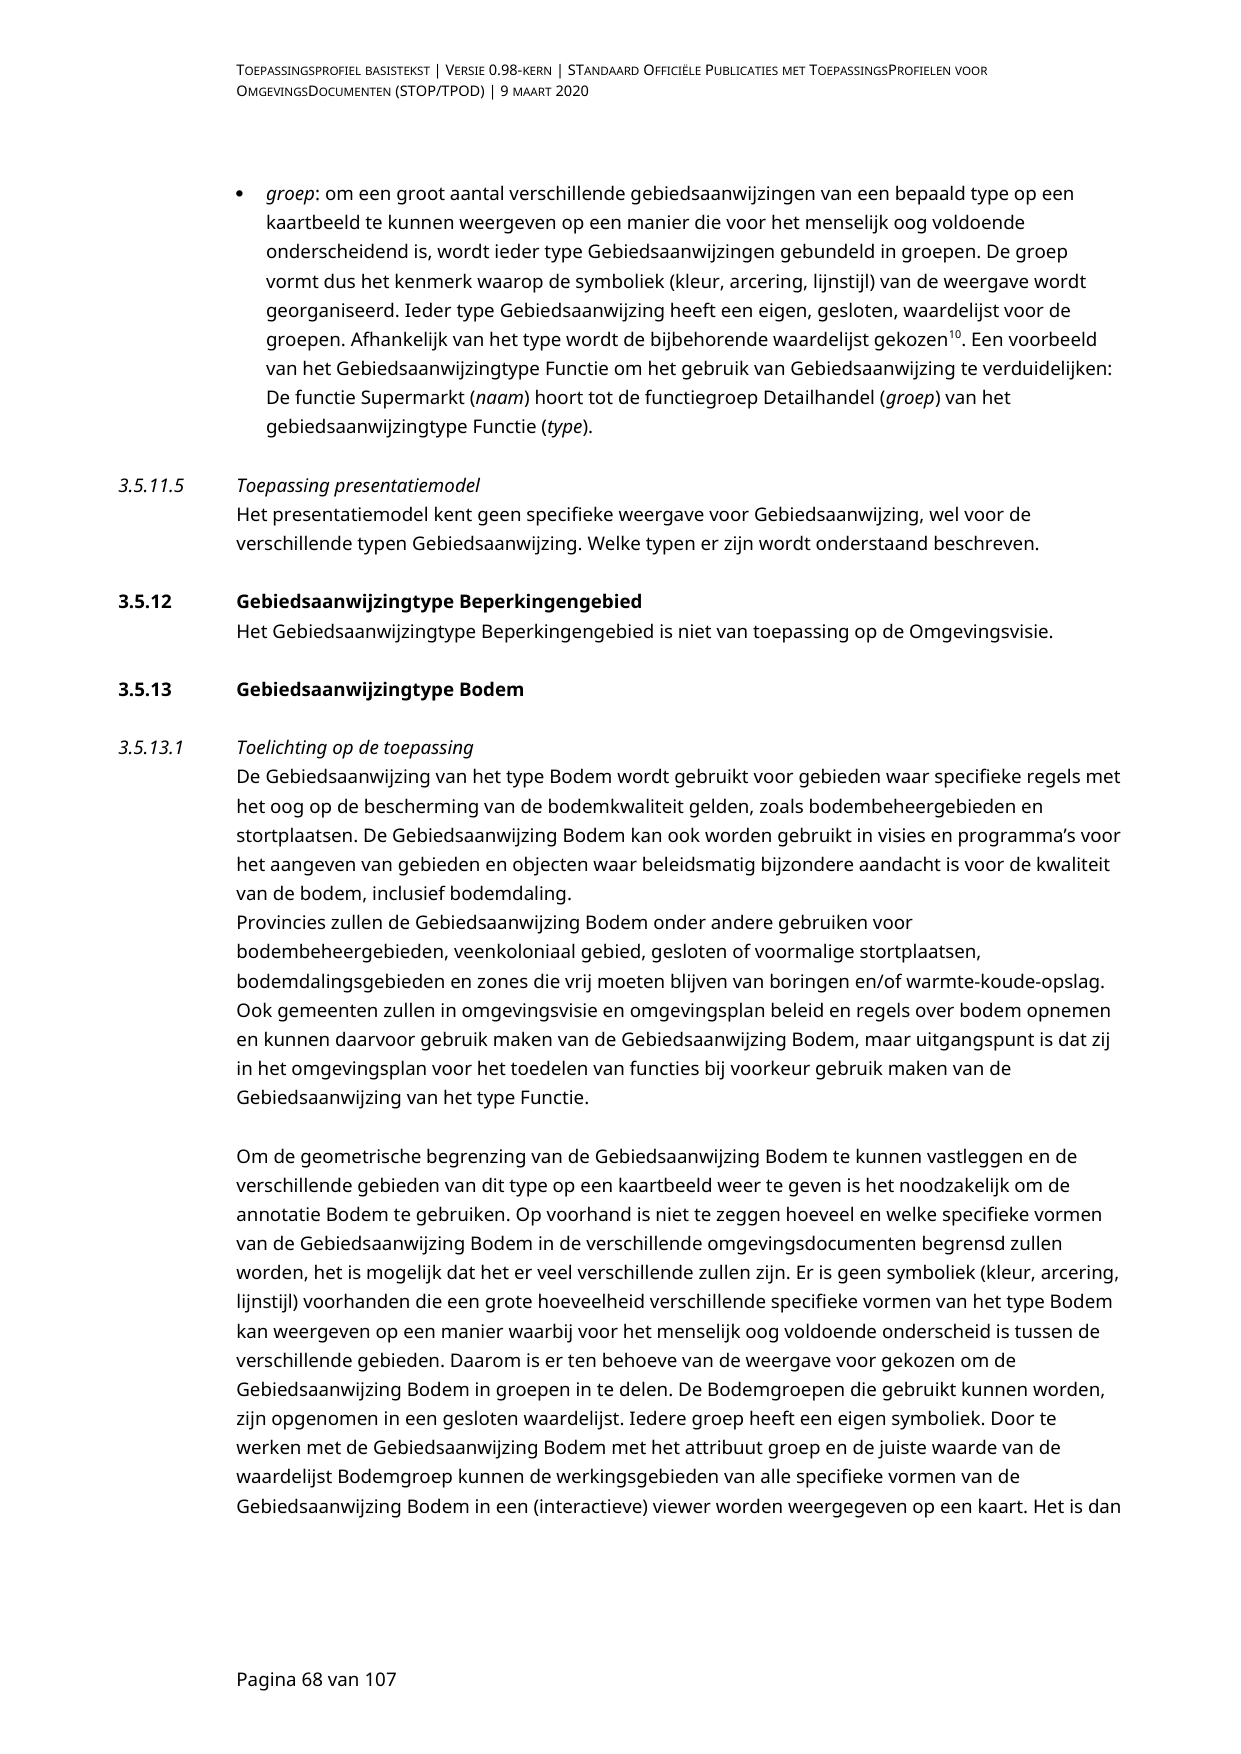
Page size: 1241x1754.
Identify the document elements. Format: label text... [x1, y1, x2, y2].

text De Gebiedsaanwijzing van het type Bodem wordt gebruikt voor gebieden waar specifieke regels met het oog op de bescherming van de bodemkwaliteit gelden, zoals bodembeheergebieden en stortplaatsen. De Gebiedsaanwijzing Bodem kan ook worden gebruikt in visies en programma’s voor het aangeven van gebieden en objecten waar beleidsmatig bijzondere aandacht is voor de kwaliteit van de bodem, inclusief bodemdaling. [236, 761, 1122, 906]
text groep: om een groot aantal verschillende gebiedsaanwijzingen van een bepaald type op een kaartbeeld te kunnen weergeven op een manier die voor het menselijk oog voldoende onderscheidend is, wordt ieder type Gebiedsaanwijzingen gebundeld in groepen. De groep vormt dus het kenmerk waarop de symboliek (kleur, arcering, lijnstijl) van de weergave wordt georganiseerd. Ieder type Gebiedsaanwijzing heeft een eigen, gesloten, waardelijst voor de groepen. Afhankelijk van het type wordt de bijbehorende waardelijst gekozen. Een voorbeeld van het Gebiedsaanwijzingtype Functie om het gebruik van Gebiedsaanwijzing te verduidelijken: De functie Supermarkt (naam) hoort tot de functiegroep Detailhandel (groep) van het gebiedsaanwijzingtype Functie (type). [236, 177, 1122, 440]
text Provincies zullen de Gebiedsaanwijzing Bodem onder andere gebruiken voor bodembeheergebieden, veenkoloniaal gebied, gesloten of voormalige stortplaatsen, bodemdalingsgebieden en zones die vrij moeten blijven van boringen en/of warmte-koude-opslag. Ook gemeenten zullen in omgevingsvisie en omgevingsplan beleid en regels over bodem opnemen en kunnen daarvoor gebruik maken van de Gebiedsaanwijzing Bodem, maar uitgangspunt is dat zij in het omgevingsplan voor het toedelen van functies bij voorkeur gebruik maken van de Gebiedsaanwijzing van het type Functie. [236, 906, 1122, 1111]
subtitle Toelichting op de toepassing [118, 731, 1122, 761]
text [236, 1140, 1122, 1519]
subtitle Toepassing presentatiemodel [118, 469, 1122, 498]
subtitle Gebiedsaanwijzingtype Beperkingengebied [118, 586, 1122, 615]
subtitle Gebiedsaanwijzingtype Bodem [118, 673, 1122, 702]
text Het presentatiemodel kent geen specifieke weergave voor Gebiedsaanwijzing, wel voor de verschillende typen Gebiedsaanwijzing. Welke typen er zijn wordt onderstaand beschreven. [236, 498, 1122, 556]
text Het Gebiedsaanwijzingtype Beperkingengebied is niet van toepassing op de Omgevingsvisie. [236, 615, 1122, 644]
